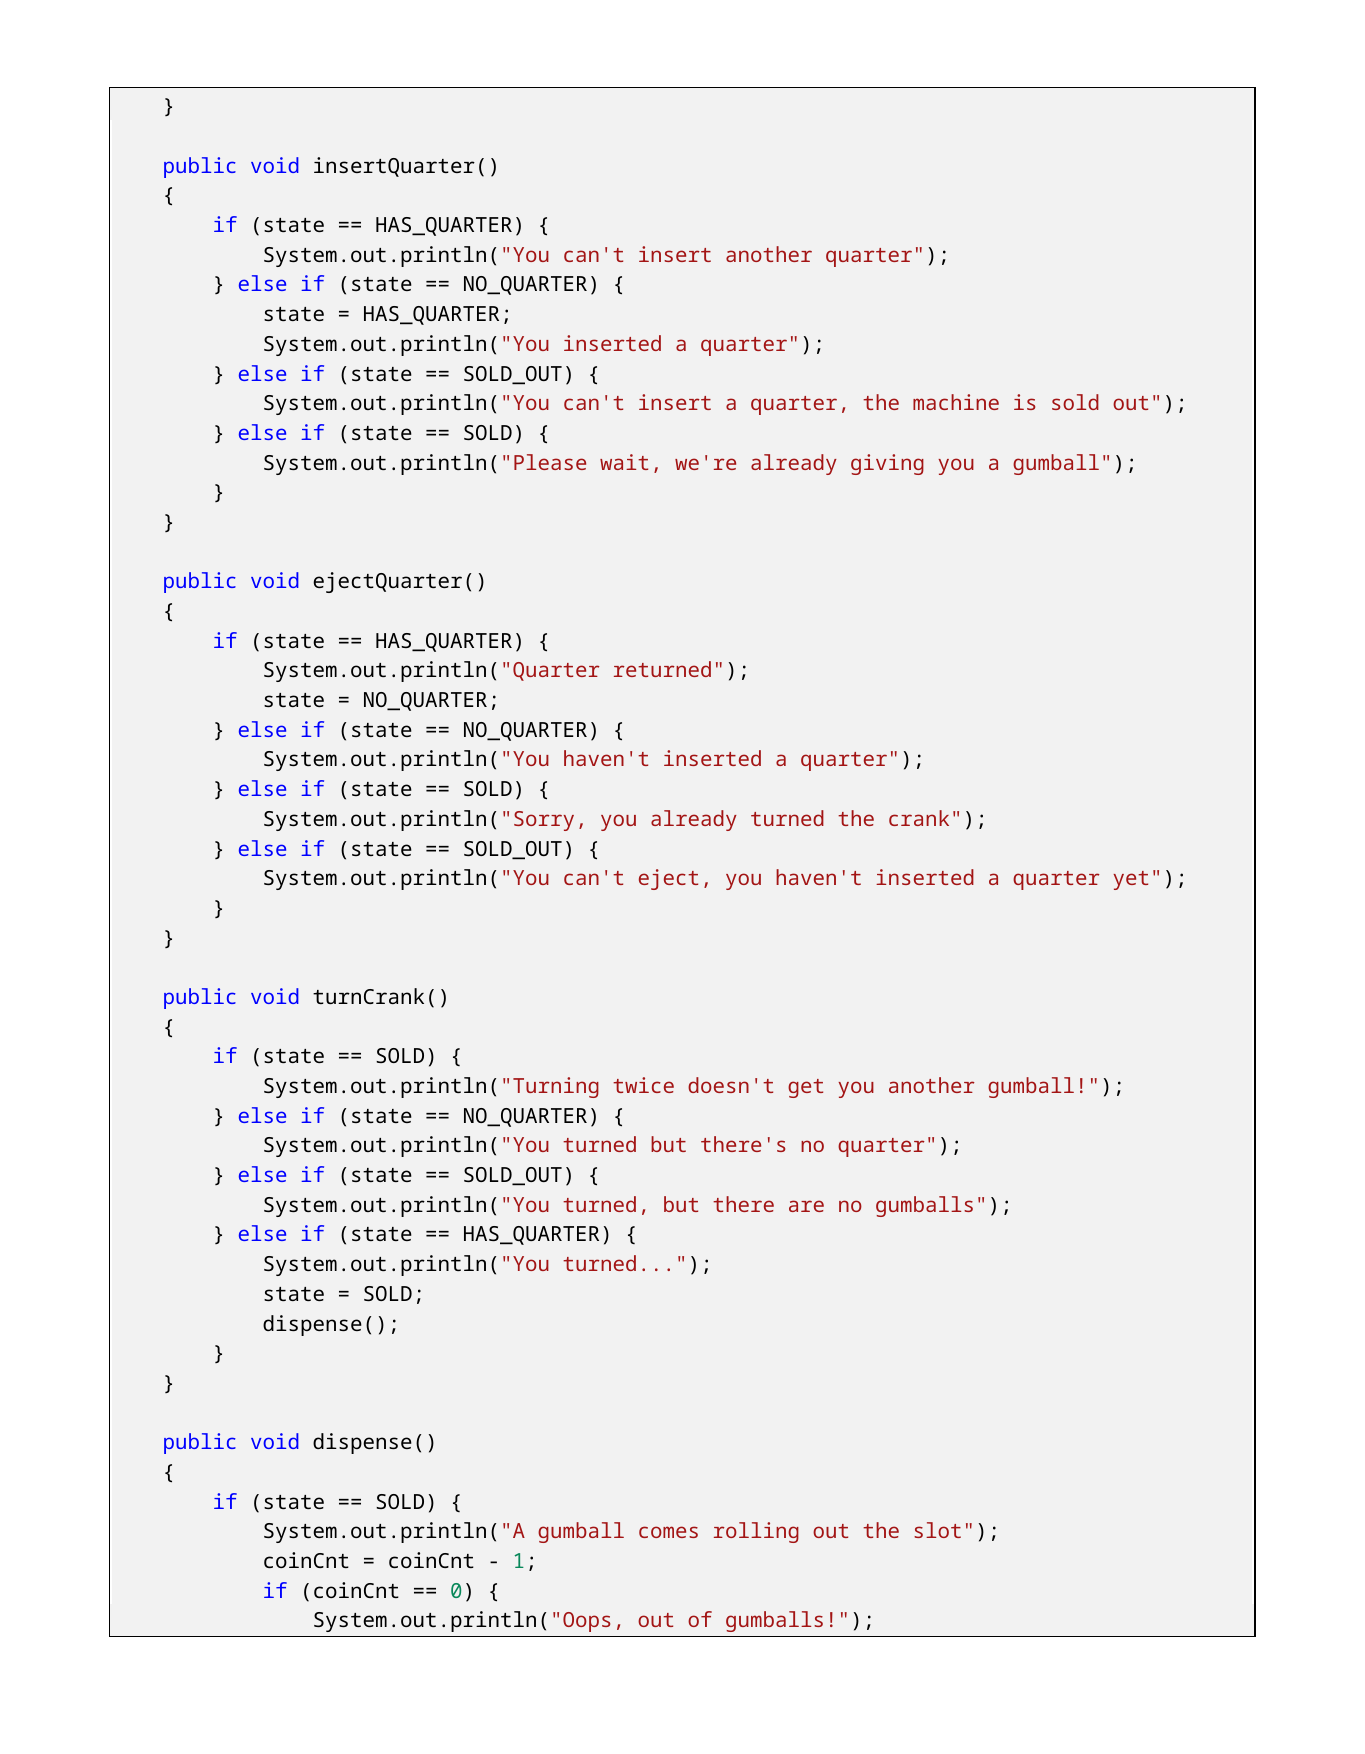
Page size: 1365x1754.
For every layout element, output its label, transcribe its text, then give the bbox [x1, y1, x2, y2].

text } else if (state == NO_QUARTER) { [112, 714, 1252, 743]
text System.out.println("A gumball comes rolling out the slot"); [112, 1515, 1252, 1545]
text } else if (state == SOLD) { [112, 417, 1252, 446]
text } [112, 476, 1252, 506]
text System.out.println("You can't eject, you haven't inserted a quarter yet"); [112, 862, 1252, 892]
text { [112, 179, 1252, 209]
text } else if (state == SOLD_OUT) { [112, 832, 1252, 862]
text System.out.println("Turning twice doesn't get you another gumball!"); [112, 1070, 1252, 1099]
text } [112, 921, 1252, 951]
text } else if (state == SOLD_OUT) { [112, 357, 1252, 387]
text public void dispense() [112, 1426, 1252, 1456]
text state = NO_QUARTER; [112, 684, 1252, 714]
text } [112, 506, 1252, 536]
text if (state == SOLD) { [112, 1040, 1252, 1070]
text public void turnCrank() [112, 981, 1252, 1011]
text System.out.println("You haven't inserted a quarter"); [112, 743, 1252, 773]
text } [112, 1367, 1252, 1396]
text public void insertQuarter() [112, 149, 1252, 179]
text } else if (state == SOLD) { [112, 773, 1252, 803]
text coinCnt = coinCnt - 1; [112, 1545, 1252, 1574]
text System.out.println("You turned..."); [112, 1248, 1252, 1278]
text System.out.println("Sorry, you already turned the crank"); [112, 803, 1252, 832]
text System.out.println("You turned, but there are no gumballs"); [112, 1189, 1252, 1218]
text state = HAS_QUARTER; [112, 298, 1252, 328]
text System.out.println("You turned but there's no quarter"); [112, 1129, 1252, 1159]
text } [112, 892, 1252, 921]
text System.out.println("You can't insert another quarter"); [112, 239, 1252, 268]
text } [110, 88, 1254, 120]
text System.out.println("Please wait, we're already giving you a gumball"); [112, 446, 1252, 476]
text System.out.println("Quarter returned"); [112, 654, 1252, 684]
text if (state == HAS_QUARTER) { [112, 209, 1252, 239]
text if (state == SOLD) { [112, 1486, 1252, 1515]
text System.out.println("You can't insert a quarter, the machine is sold out"); [112, 387, 1252, 417]
text } else if (state == NO_QUARTER) { [112, 1099, 1252, 1129]
text if (coinCnt == 0) { [112, 1574, 1252, 1601]
text { [112, 1011, 1252, 1040]
text { [112, 595, 1252, 624]
text state = SOLD; [112, 1278, 1252, 1307]
text public void ejectQuarter() [112, 565, 1252, 595]
text System.out.println("You inserted a quarter"); [112, 328, 1252, 357]
text if (state == HAS_QUARTER) { [112, 624, 1252, 654]
text { [112, 1456, 1252, 1486]
text } else if (state == NO_QUARTER) { [112, 268, 1252, 298]
text } [112, 1337, 1252, 1367]
text dispense(); [112, 1307, 1252, 1337]
text System.out.println("Oops, out of gumballs!"); [110, 1601, 1254, 1636]
text } else if (state == SOLD_OUT) { [112, 1159, 1252, 1189]
text } else if (state == HAS_QUARTER) { [112, 1218, 1252, 1248]
